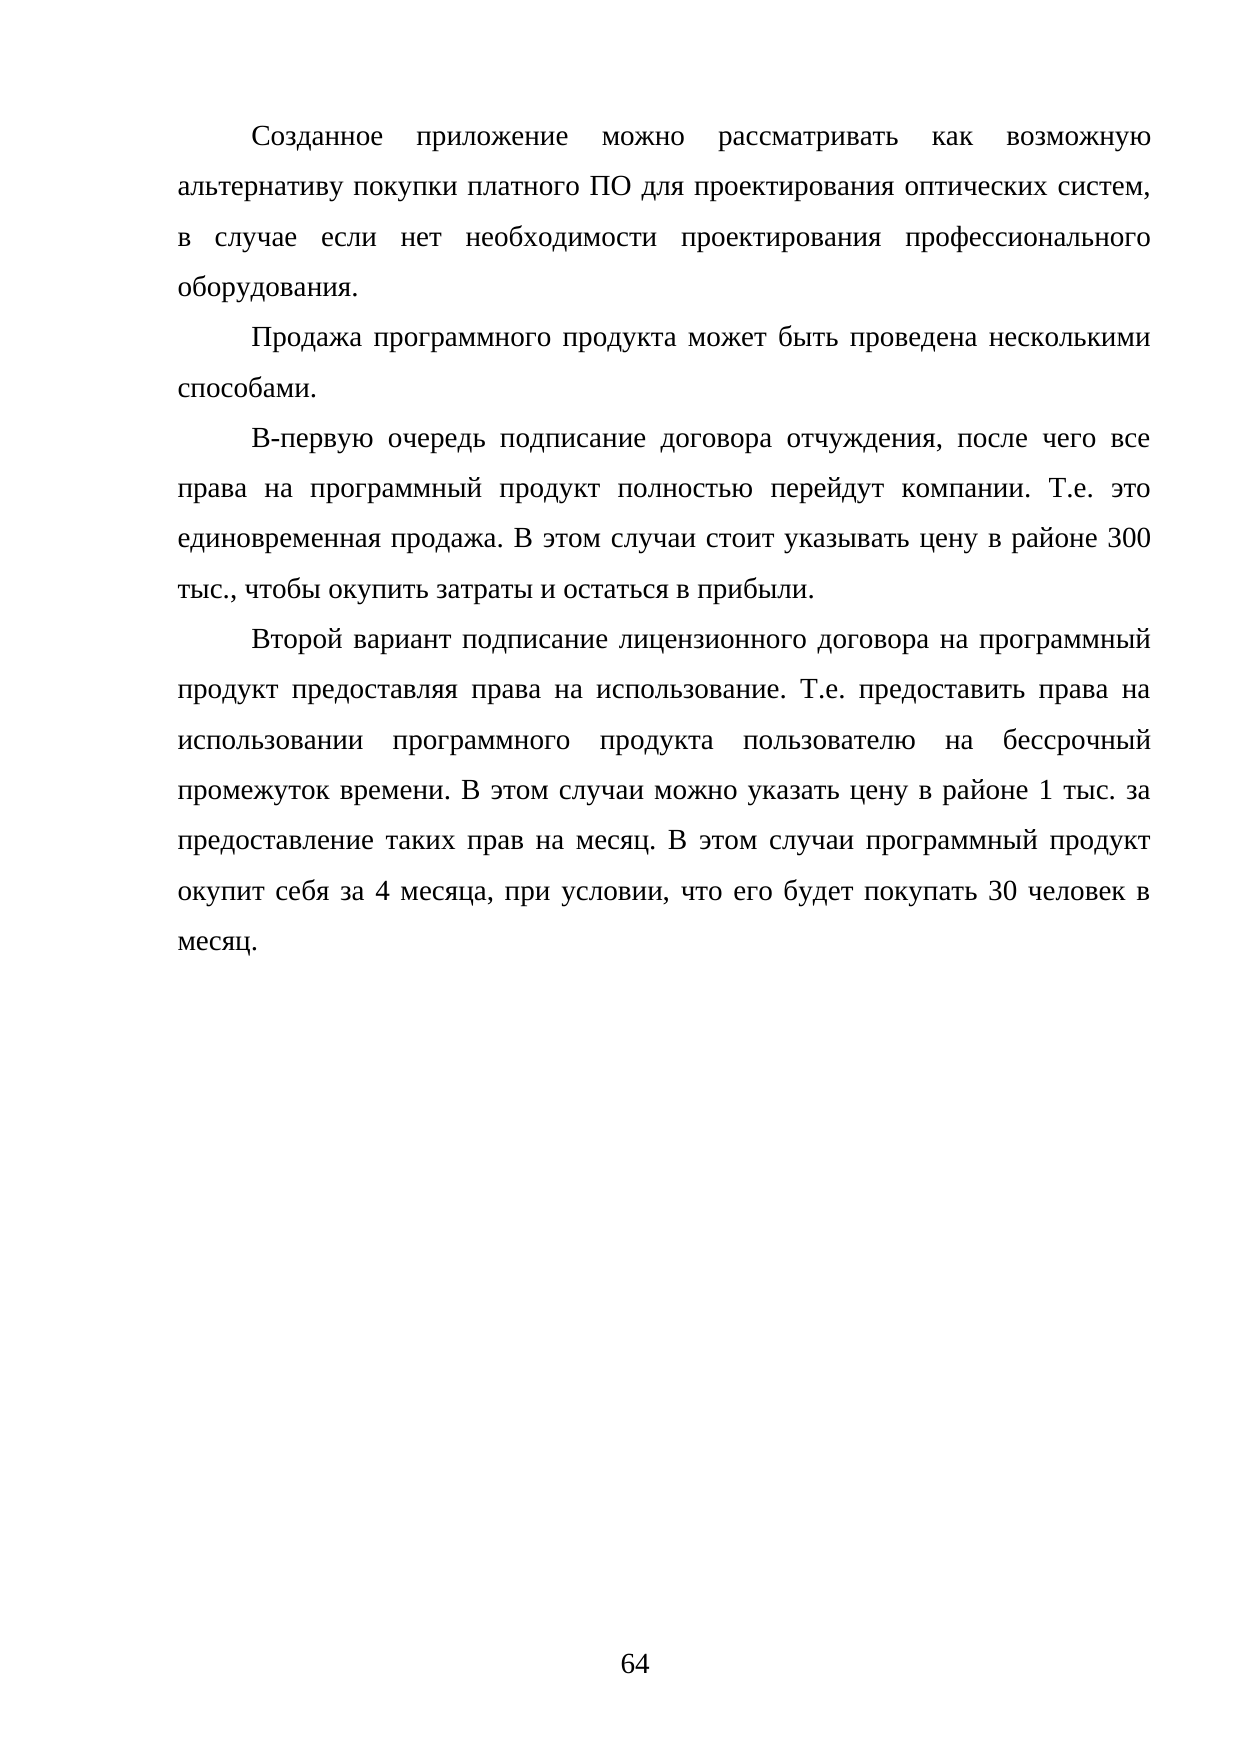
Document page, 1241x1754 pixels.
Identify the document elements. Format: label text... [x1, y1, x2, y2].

text Созданное приложение можно рассматривать как возможную альтернативу покупки платного ПО для проектирования оптических систем, в случае если нет необходимости проектирования профессионального оборудования. [177, 118, 1152, 303]
text Второй вариант подписание лицензионного договора на программный продукт предоставляя права на использование. Т.е. предоставить права на использовании программного продукта пользователю на бессрочный промежуток времени. В этом случаи можно указать цену в районе 1 тыс. за предоставление таких прав на месяц. В этом случаи программный продукт окупит себя за 4 месяца, при условии, что его будет покупать 30 человек в месяц. [177, 621, 1152, 957]
text В-первую очередь подписание договора отчуждения, после чего все права на программный продукт полностью перейдут компании. Т.е. это единовременная продажа. В этом случаи стоит указывать цену в районе 300 тыс., чтобы окупить затраты и остаться в прибыли. [177, 420, 1152, 604]
text Продажа программного продукта может быть проведена несколькими способами. [177, 319, 1152, 403]
